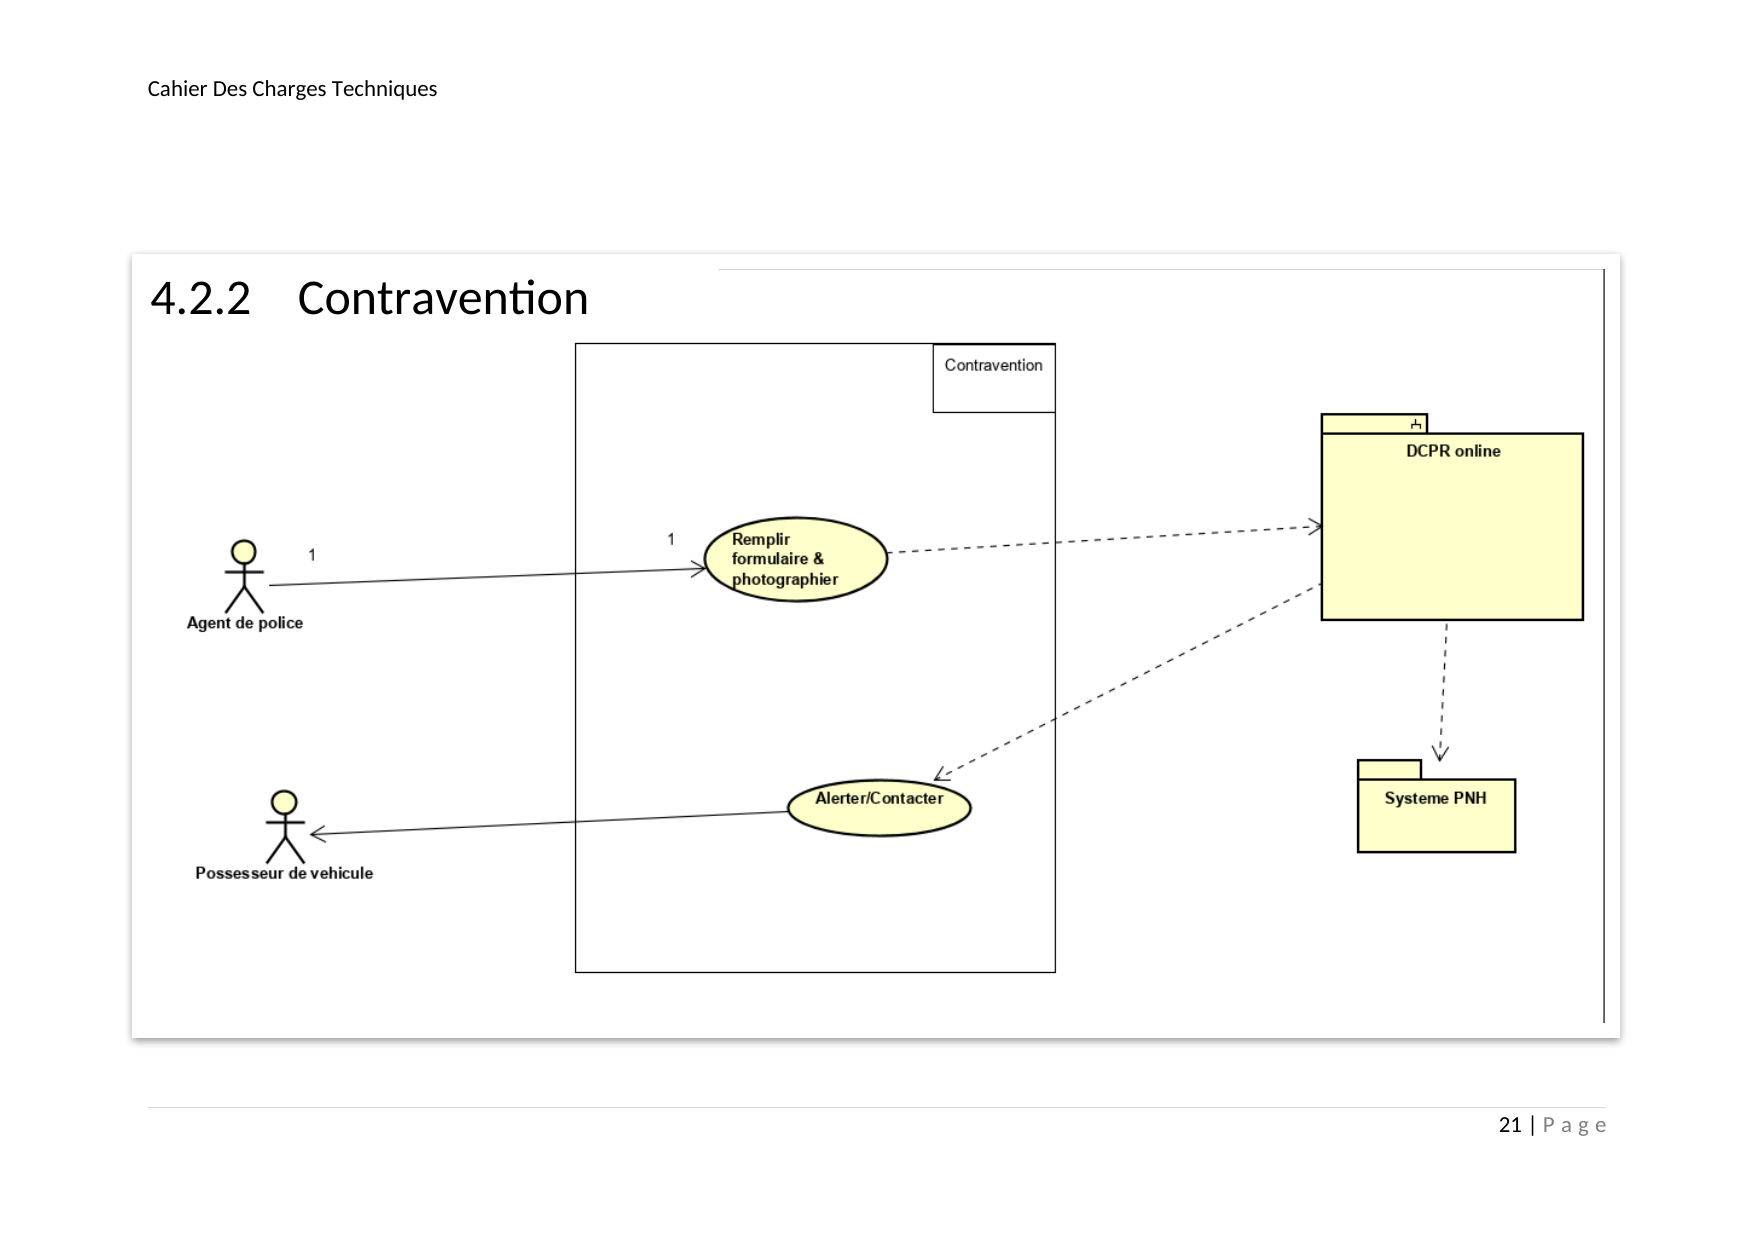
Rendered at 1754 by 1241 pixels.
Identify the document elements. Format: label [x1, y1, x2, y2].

picture [147, 269, 1606, 1023]
